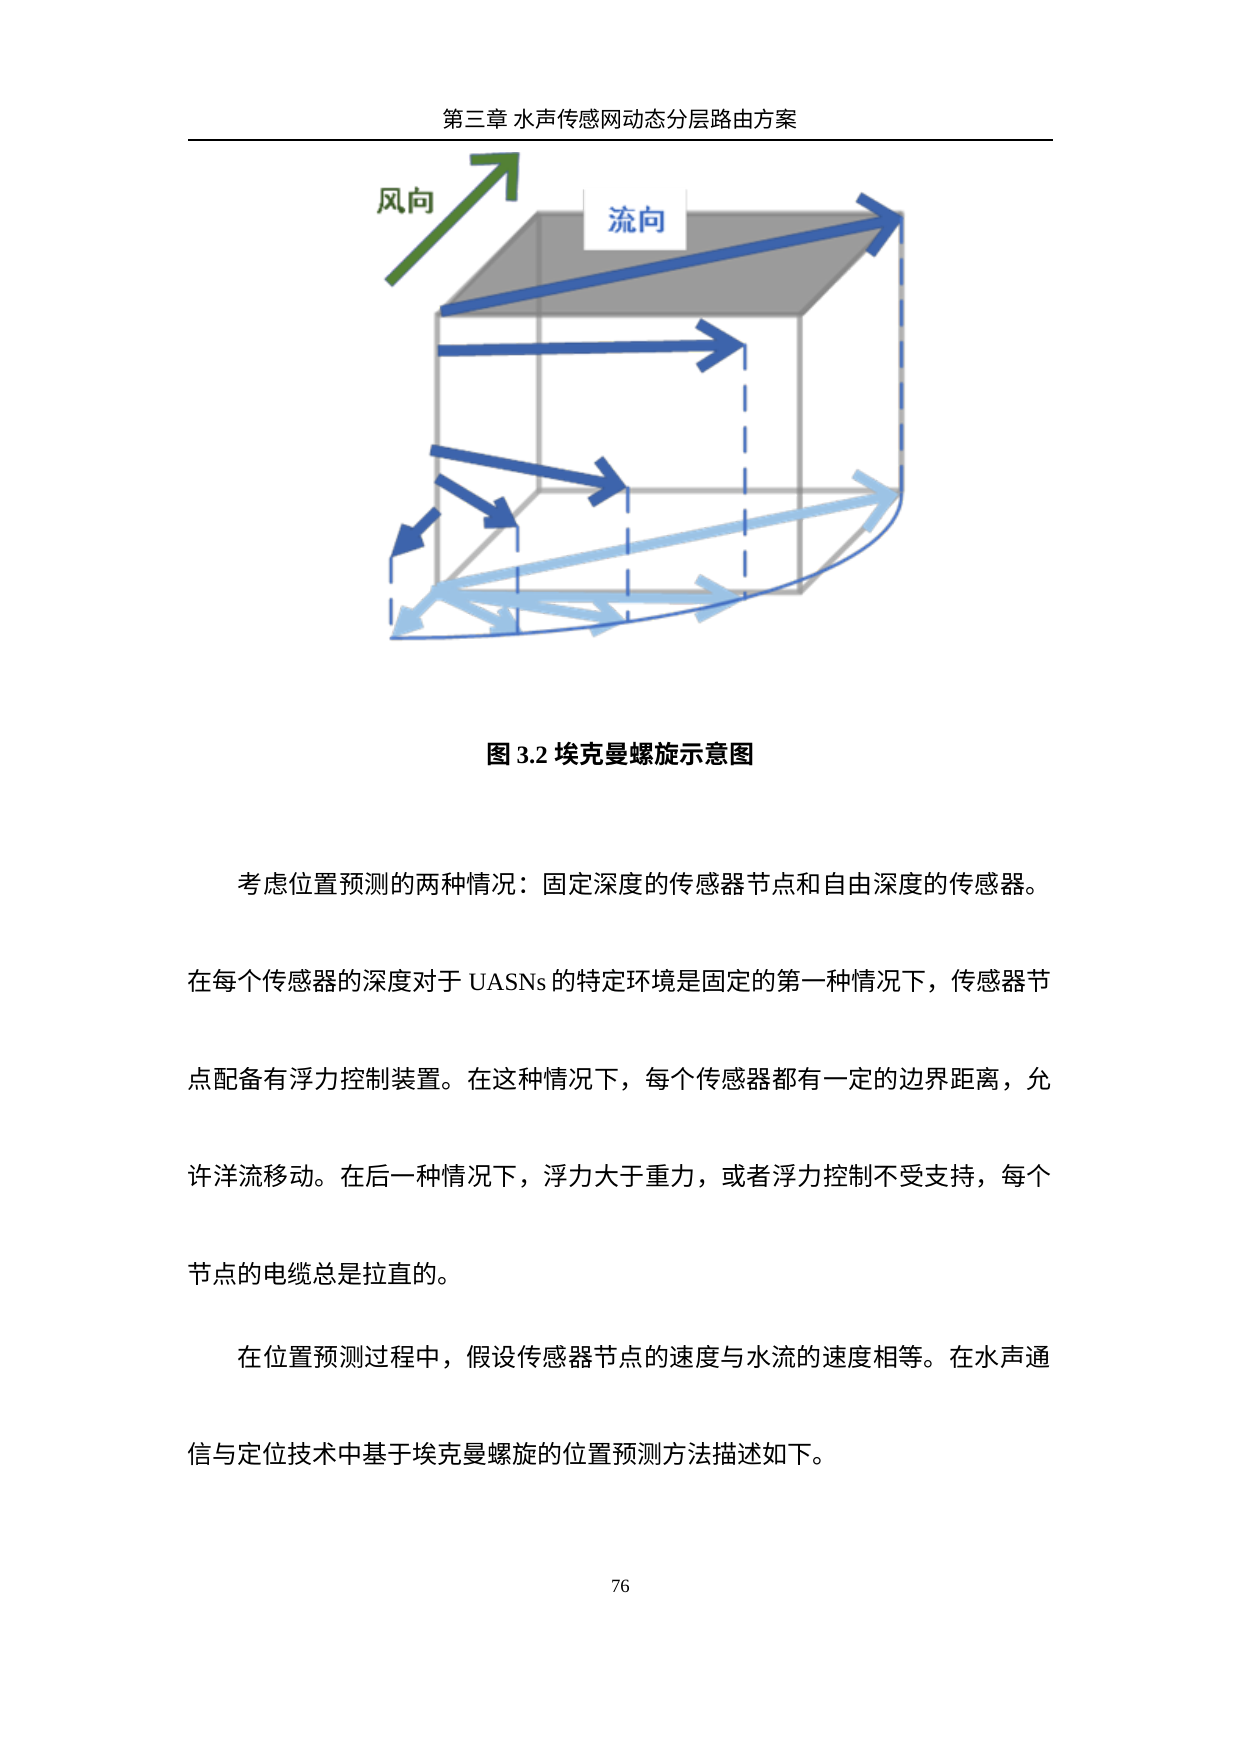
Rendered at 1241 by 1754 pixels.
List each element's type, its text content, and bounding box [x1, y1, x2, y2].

text 图3.2 埃克曼螺旋示意图 [187, 720, 1053, 785]
text 考虑位置预测的两种情况：固定深度的传感器节点和自由深度的传感器。在每个传感器的深度对于UASNs的特定环境是固定的第一种情况下，传感器节点配备有浮力控制装置。在这种情况下，每个传感器都有一定的边界距离，允许洋流移动。在后一种情况下，浮力大于重力，或者浮力控制不受支持，每个节点的电缆总是拉直的。 [187, 850, 1053, 1305]
picture [368, 152, 922, 700]
text 在位置预测过程中，假设传感器节点的速度与水流的速度相等。在水声通信与定位技术中基于埃克曼螺旋的位置预测方法描述如下。 [187, 1323, 1053, 1485]
